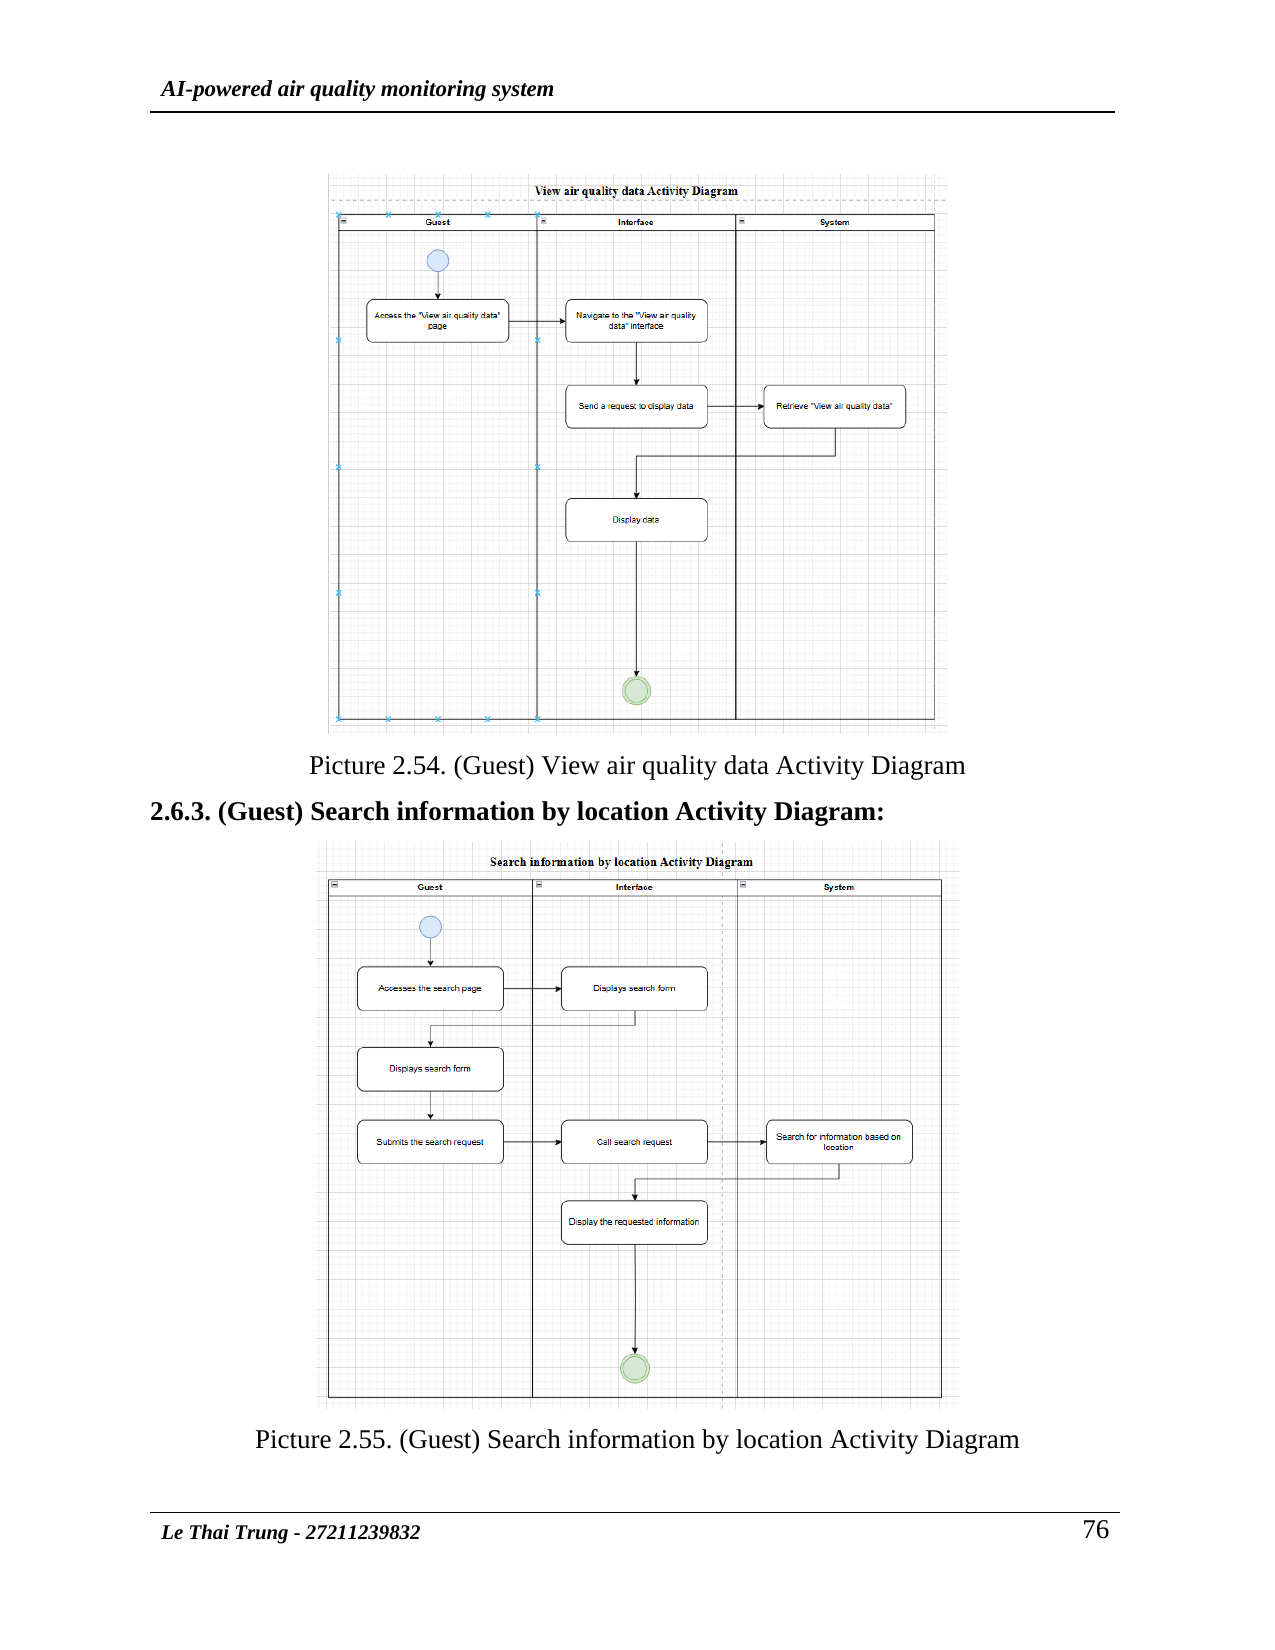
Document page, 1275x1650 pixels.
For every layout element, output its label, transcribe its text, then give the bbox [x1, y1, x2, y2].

text 2.6.3. (Guest) Search information by location Activity Diagram: [150, 796, 1125, 827]
text Picture 2.54. (Guest) View air quality data Activity Diagram [150, 749, 1125, 780]
picture [315, 842, 960, 1409]
text Picture 2.55. (Guest) Search information by location Activity Diagram [150, 1424, 1125, 1455]
picture [328, 174, 947, 734]
